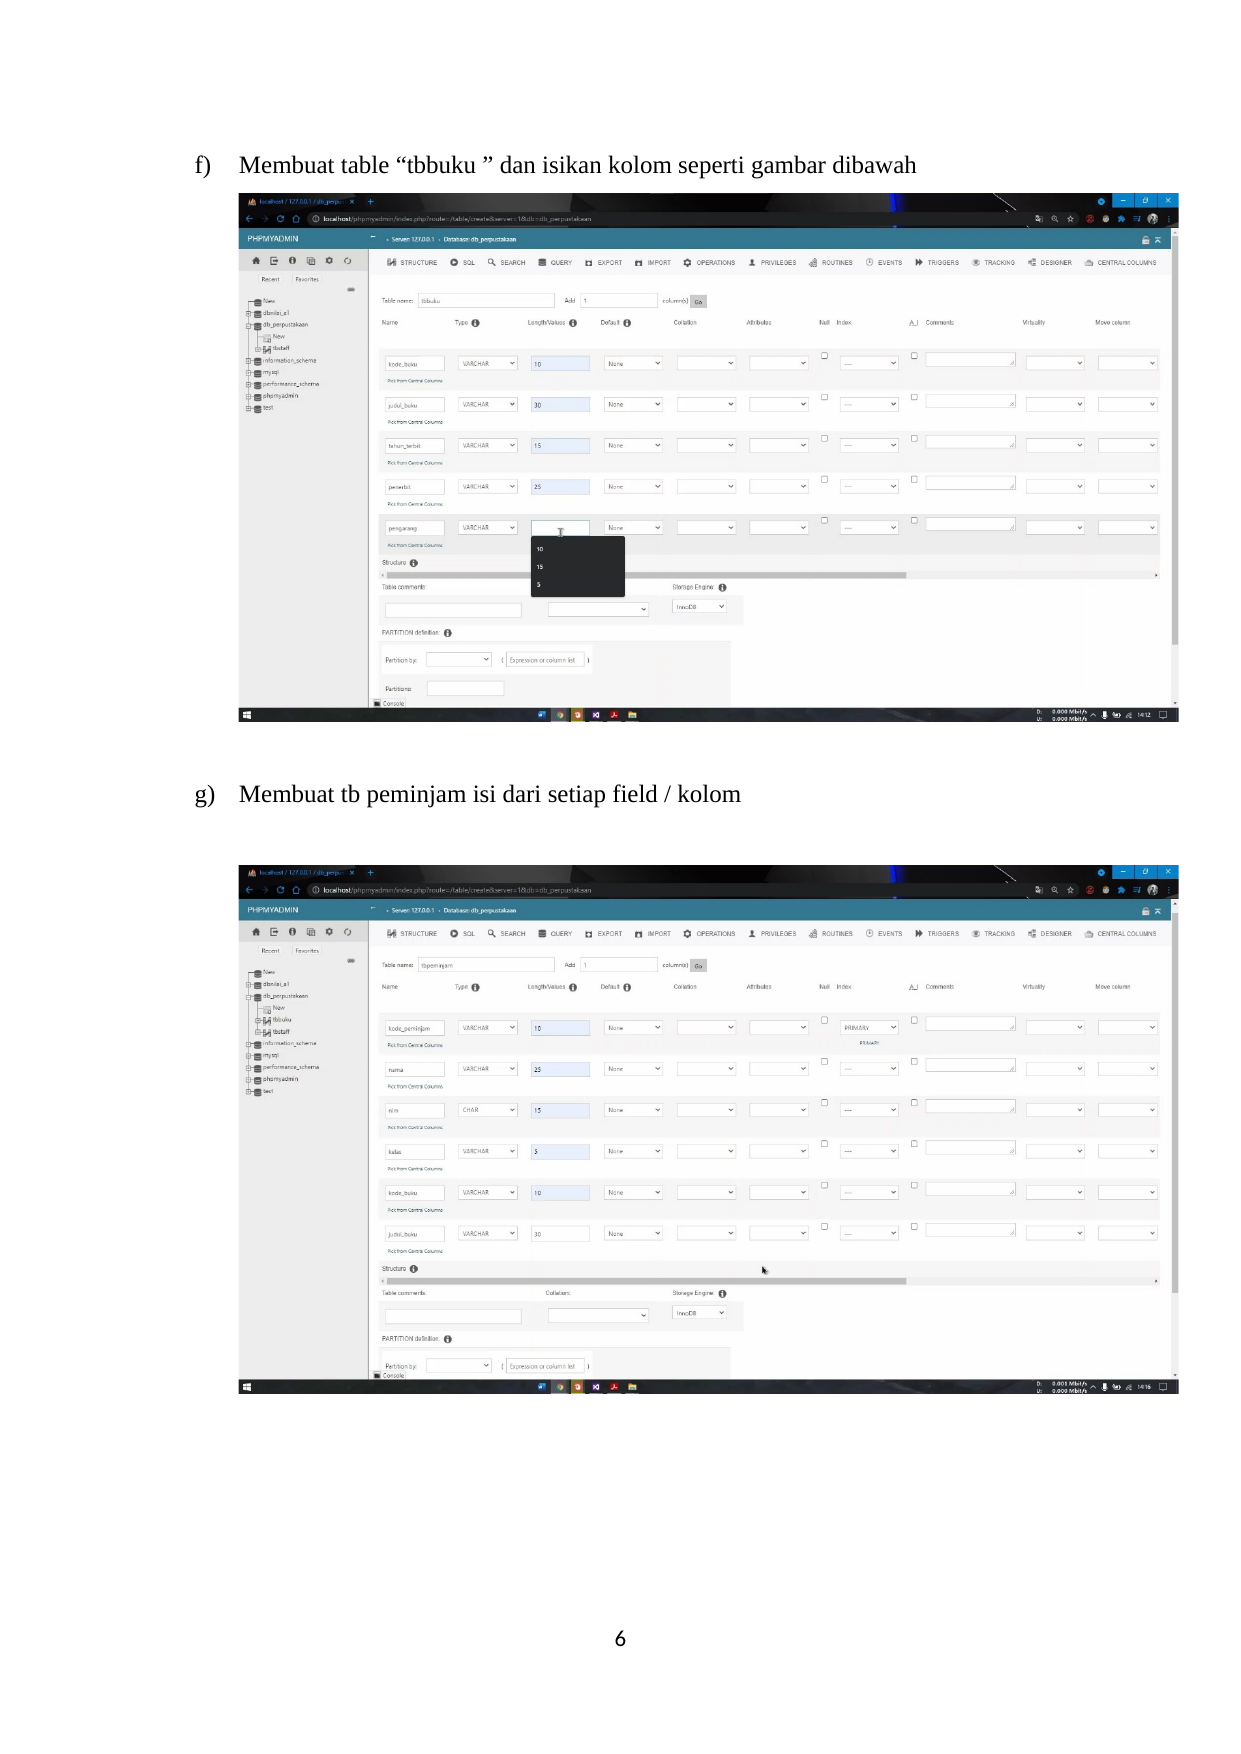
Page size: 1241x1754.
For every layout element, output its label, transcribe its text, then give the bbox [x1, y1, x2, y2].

picture [238, 865, 1179, 1394]
list Membuat tb peminjam isi dari setiap field / kolom [194, 779, 1090, 808]
picture [238, 193, 1179, 722]
list Membuat table “tbbuku ” dan isikan kolom seperti gambar dibawah [194, 150, 1090, 179]
